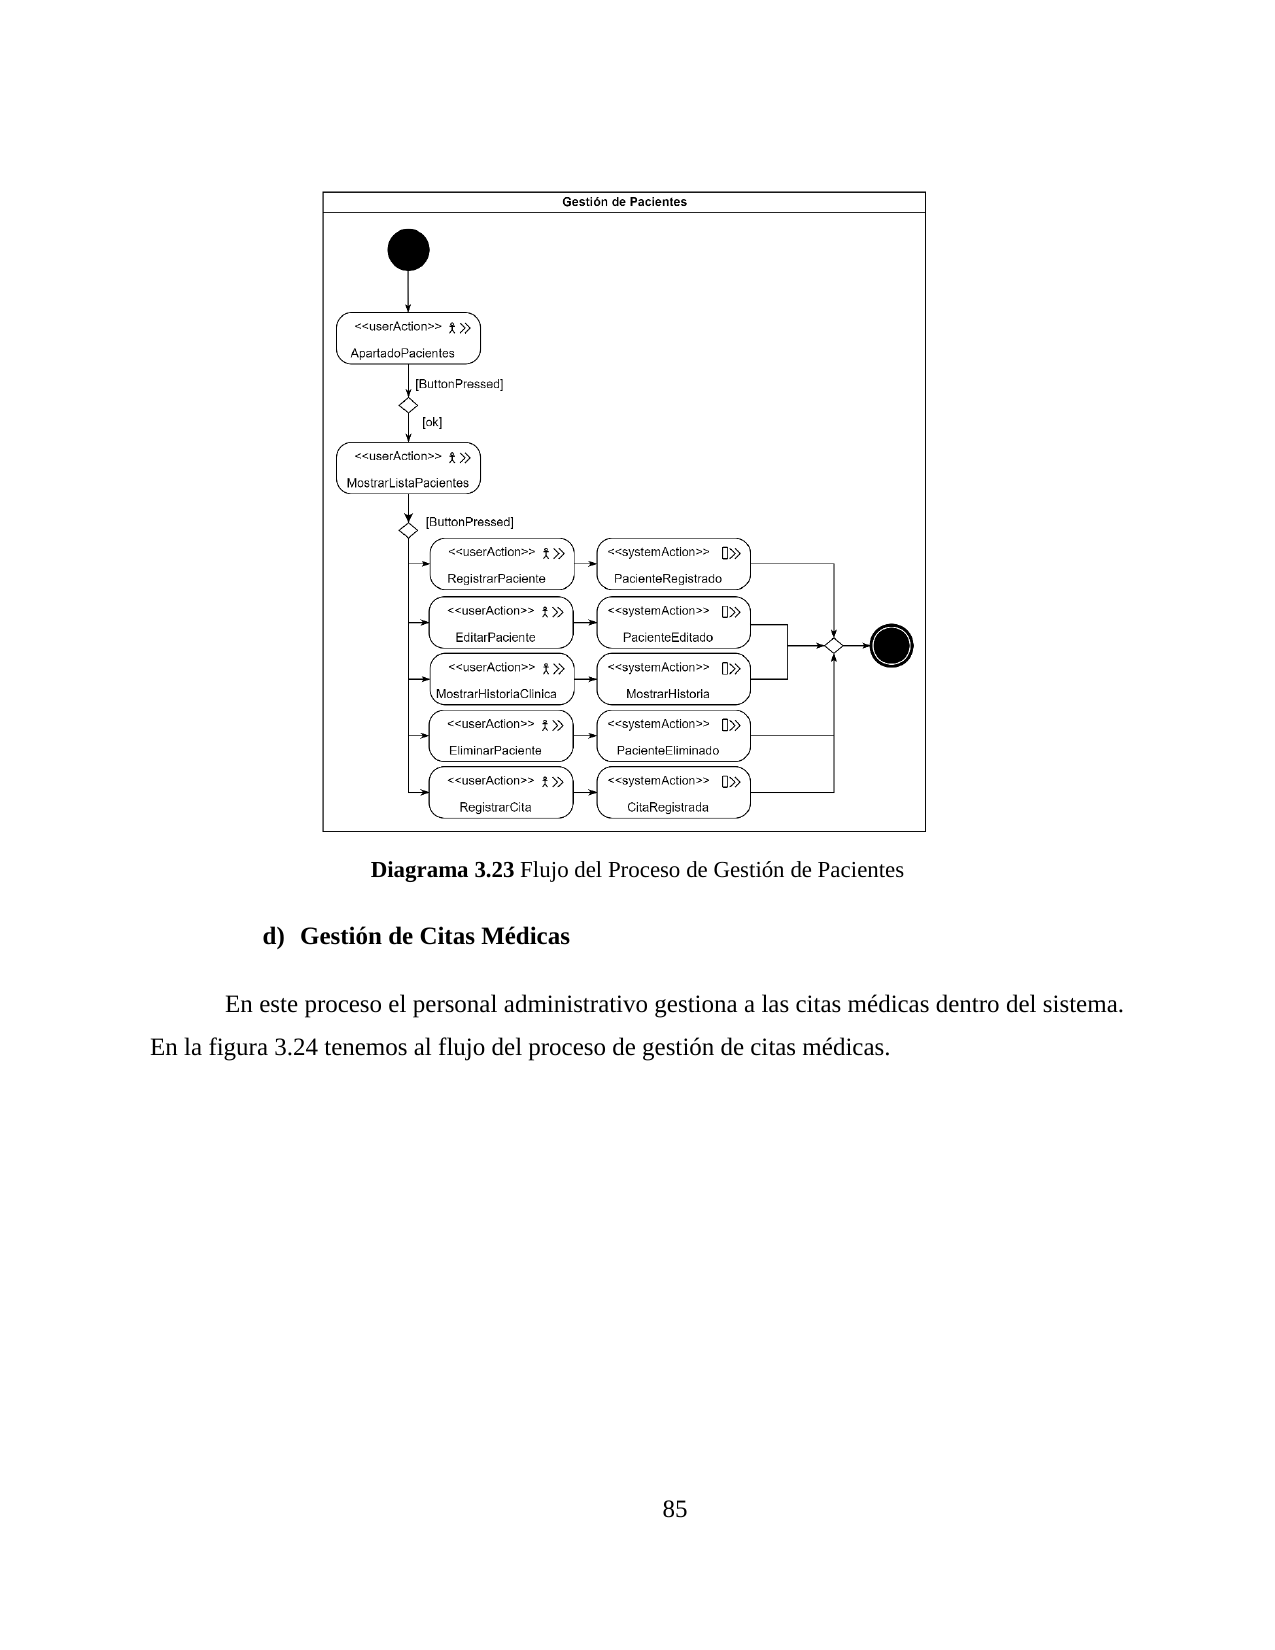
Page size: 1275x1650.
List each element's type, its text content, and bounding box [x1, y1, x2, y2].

picture [284, 181, 935, 842]
text Diagrama 3.23 Flujo del Proceso de Gestión de Pacientes [150, 856, 1125, 883]
text En este proceso el personal administrativo gestiona a las citas médicas dentro del sistema. En la figura 3.24 tenemos al flujo del proceso de gestión de citas médicas. [150, 989, 1125, 1061]
list Gestión de Citas Médicas [262, 921, 1125, 949]
